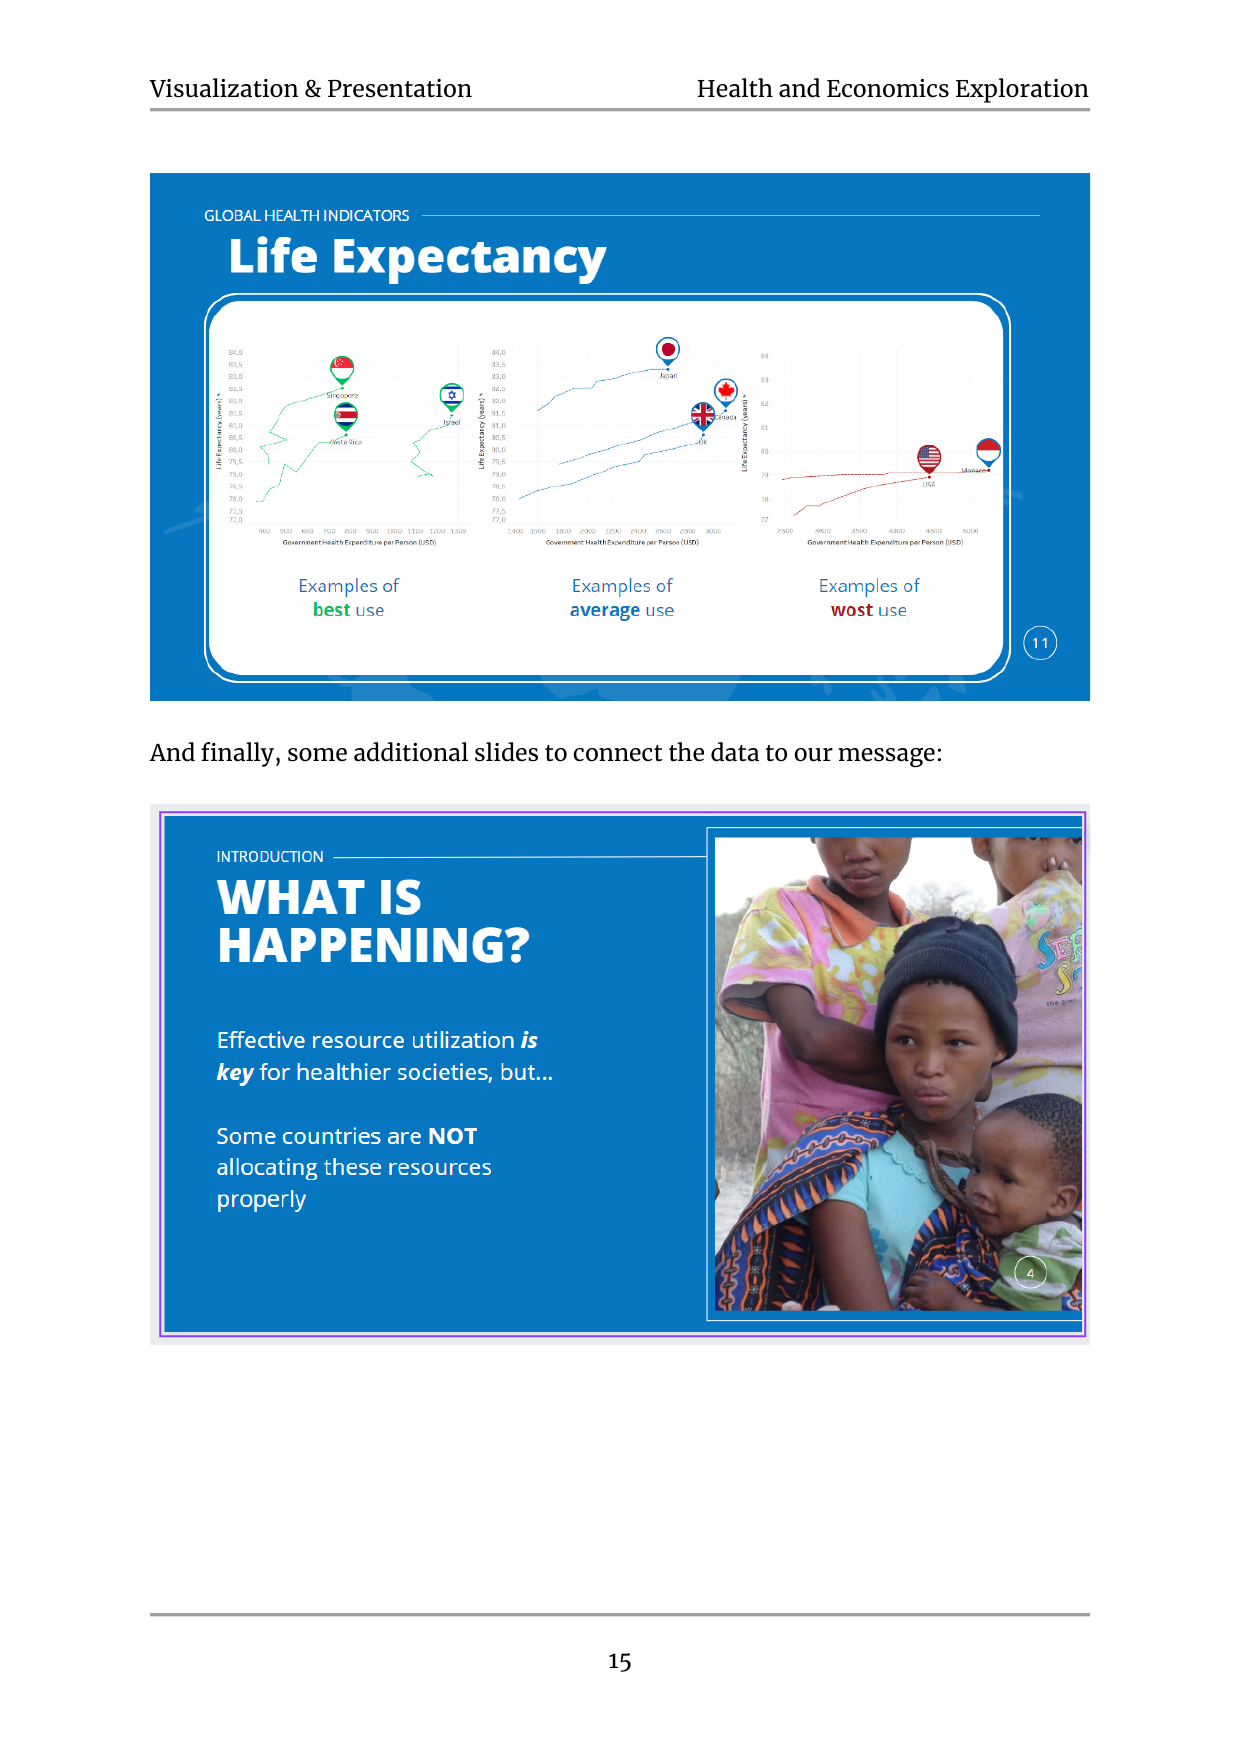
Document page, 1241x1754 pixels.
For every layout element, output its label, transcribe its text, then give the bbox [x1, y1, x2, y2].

picture [150, 804, 1091, 1345]
picture [150, 173, 1091, 701]
text And finally, some additional slides to connect the data to our message: [150, 738, 1090, 767]
